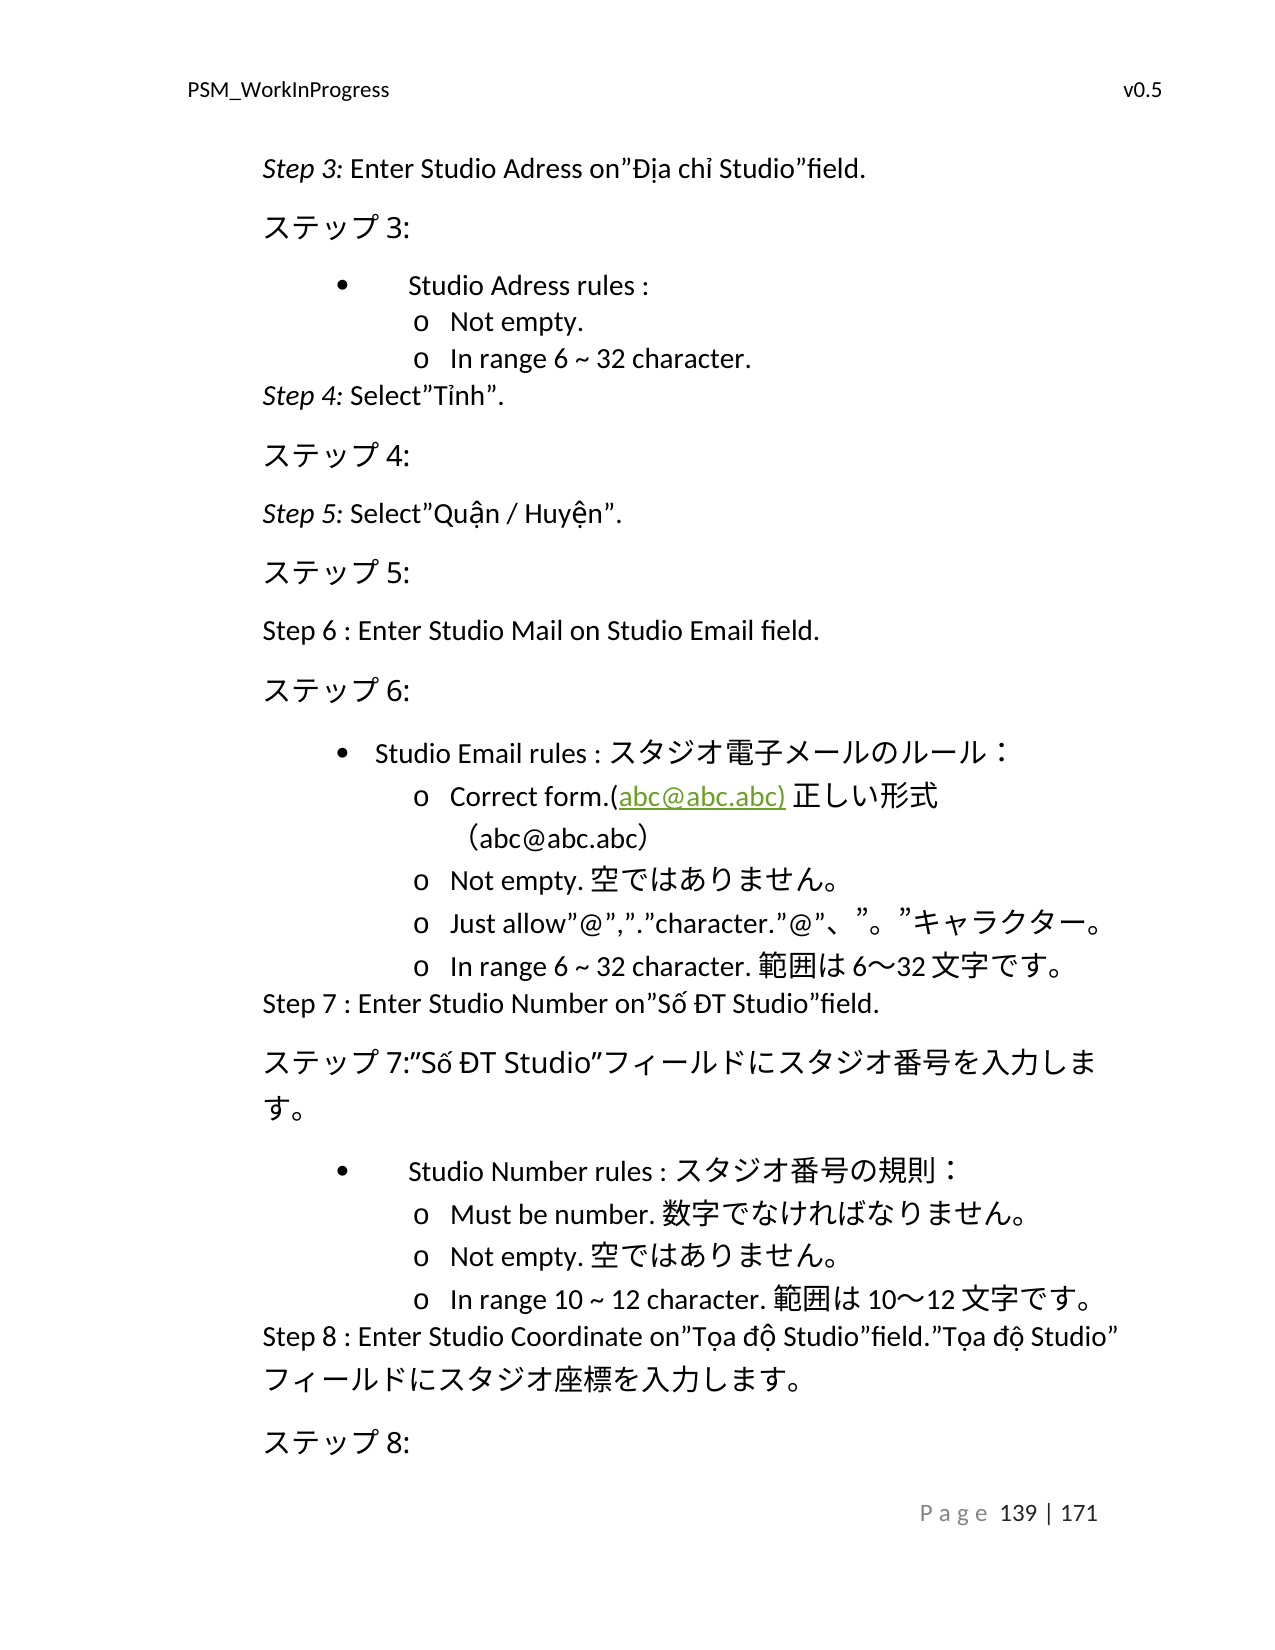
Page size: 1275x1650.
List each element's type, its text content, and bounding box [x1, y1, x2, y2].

list Not empty. 空ではありません。 [412, 1233, 1125, 1275]
list Studio Email rules : スタジオ電子メールのルール： [337, 730, 1125, 772]
list In range 6 ~ 32 character. 範囲は6〜32文字です。 [412, 942, 1125, 985]
list Not empty. 空ではありません。 [412, 857, 1125, 899]
text Step 5: Select”Quận / Huyện”. [262, 495, 1125, 530]
list Just allow”@”,”.”character.”@”、”。”キャラクター。 [412, 899, 1125, 942]
text Step 8 : Enter Studio Coordinate on”Tọa độ Studio”field.”Tọa độ Studio”フィールドにスタジオ座標を入力します。 [262, 1318, 1125, 1399]
list In range 6 ~ 32 character. [412, 340, 1125, 377]
text ステップ 8: [262, 1419, 1125, 1462]
text Step 4: Select”Tỉnh”. [262, 377, 1125, 413]
list Studio Adress rules : [337, 267, 1125, 303]
text Step 7 : Enter Studio Number on”Số ĐT Studio”field. [262, 985, 1125, 1020]
list Not empty. [412, 303, 1125, 340]
list Correct form.(abc@abc.abc) 正しい形式（abc@abc.abc） [412, 772, 1125, 857]
list Must be number. 数字でなければなりません。 [412, 1190, 1125, 1233]
text ステップ 5: [262, 550, 1125, 592]
text Step 6 : Enter Studio Mail on Studio Email field. [262, 612, 1125, 648]
list Studio Number rules : スタジオ番号の規則： [337, 1148, 1125, 1190]
text ステップ 6: [262, 667, 1125, 710]
text ステップ 3: [262, 205, 1125, 247]
text ステップ 4: [262, 432, 1125, 475]
list In range 10 ~ 12 character. 範囲は10〜12文字です。 [412, 1275, 1125, 1318]
text ステップ 7:”Số ĐT Studio”フィールドにスタジオ番号を入力します。 [262, 1040, 1125, 1128]
text Step 3: Enter Studio Adress on”Địa chỉ Studio”field. [262, 150, 1125, 186]
